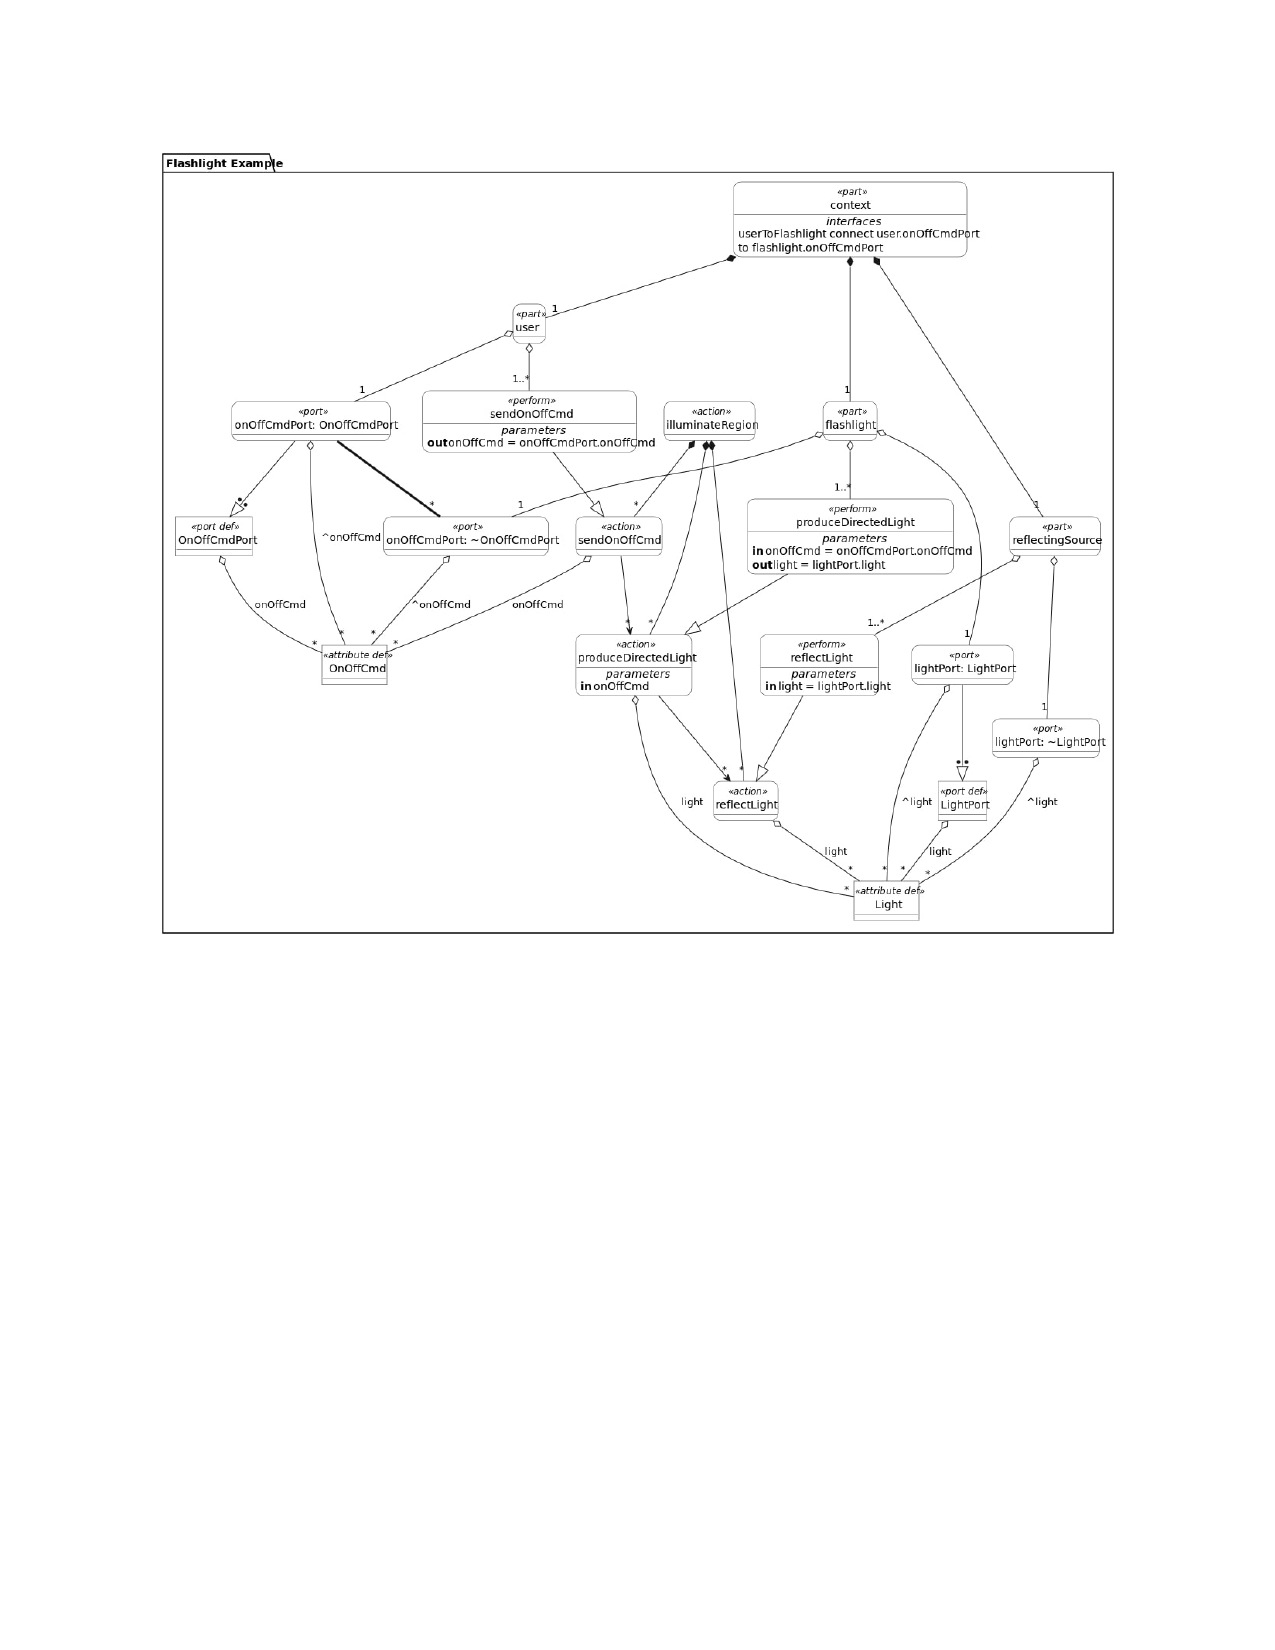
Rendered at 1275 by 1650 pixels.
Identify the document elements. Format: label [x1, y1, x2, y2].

picture [150, 150, 1125, 938]
